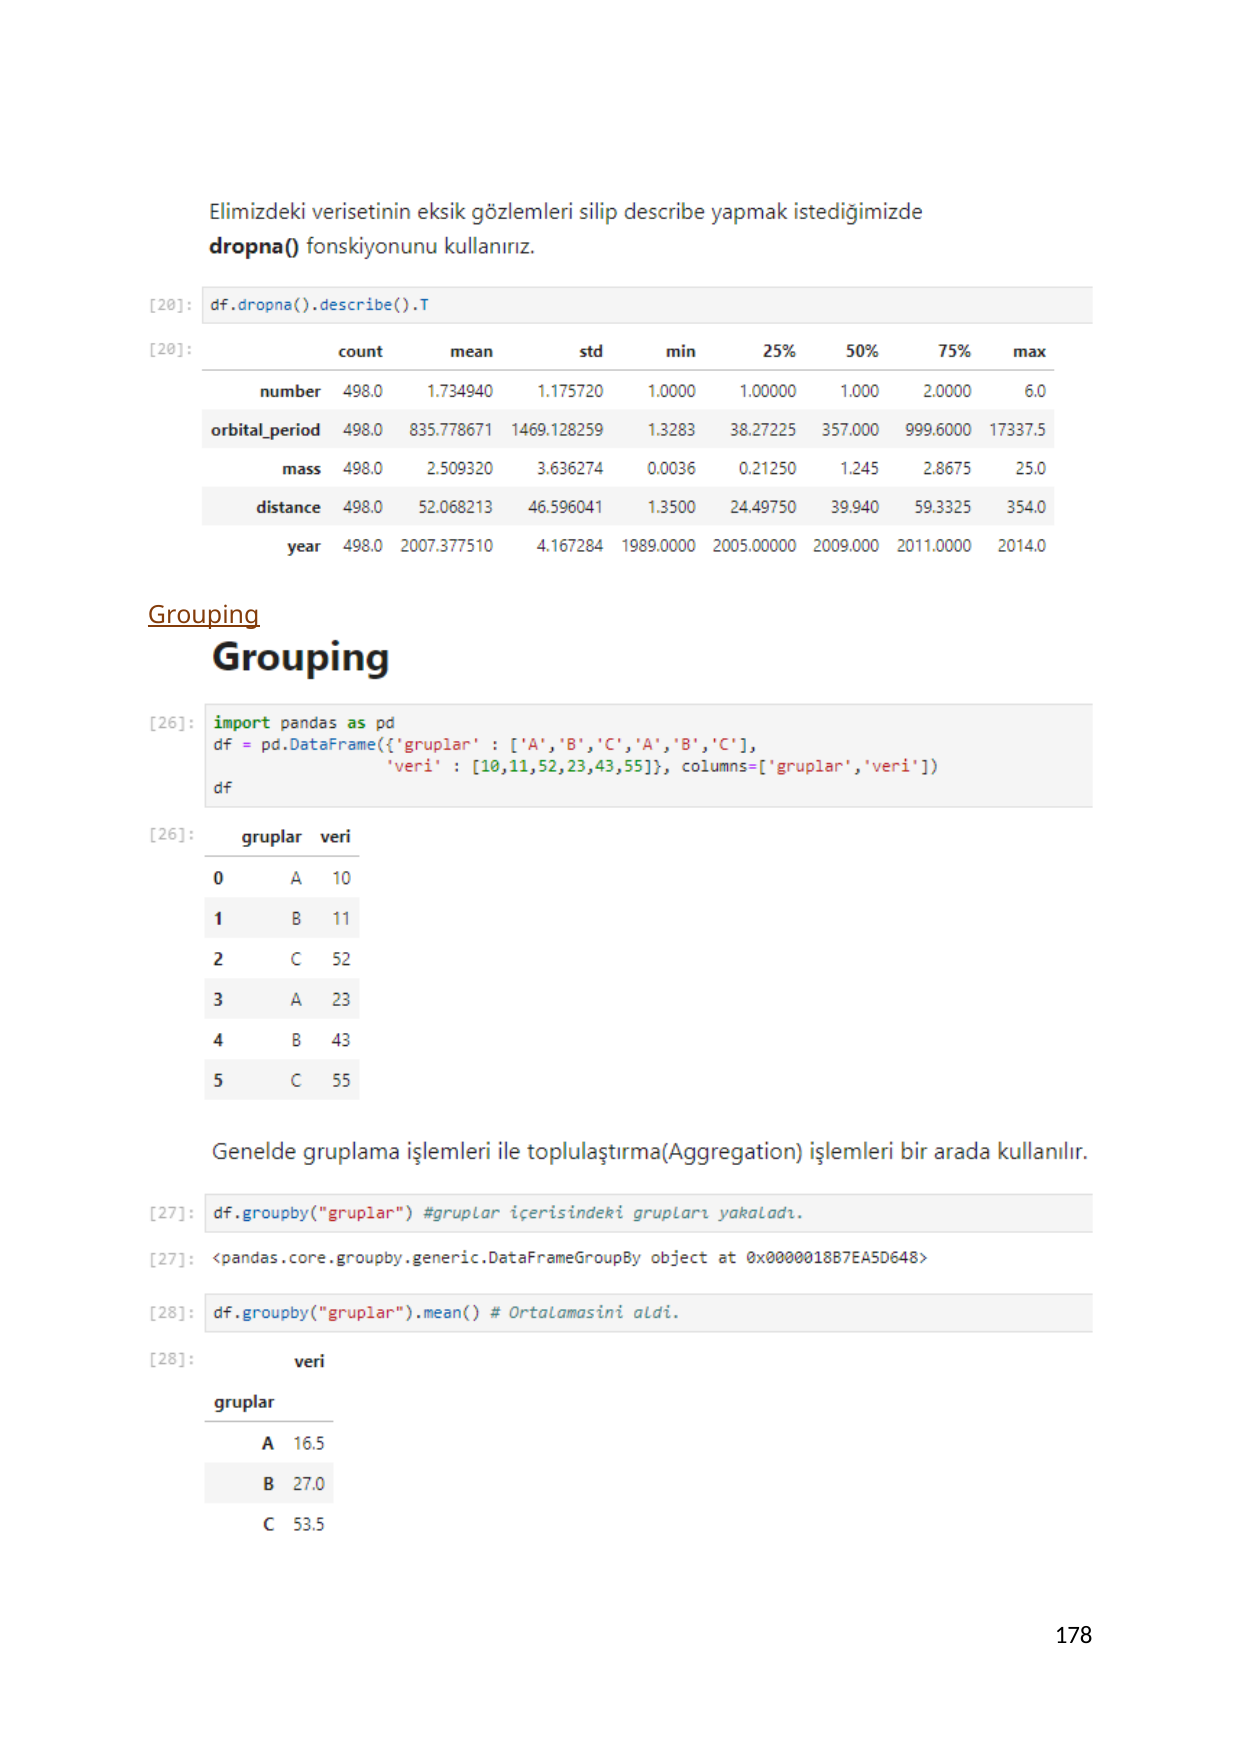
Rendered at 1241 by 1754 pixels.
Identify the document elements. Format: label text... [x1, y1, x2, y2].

picture [147, 197, 1093, 578]
picture [147, 633, 1093, 1551]
subtitle Grouping [148, 596, 1092, 631]
